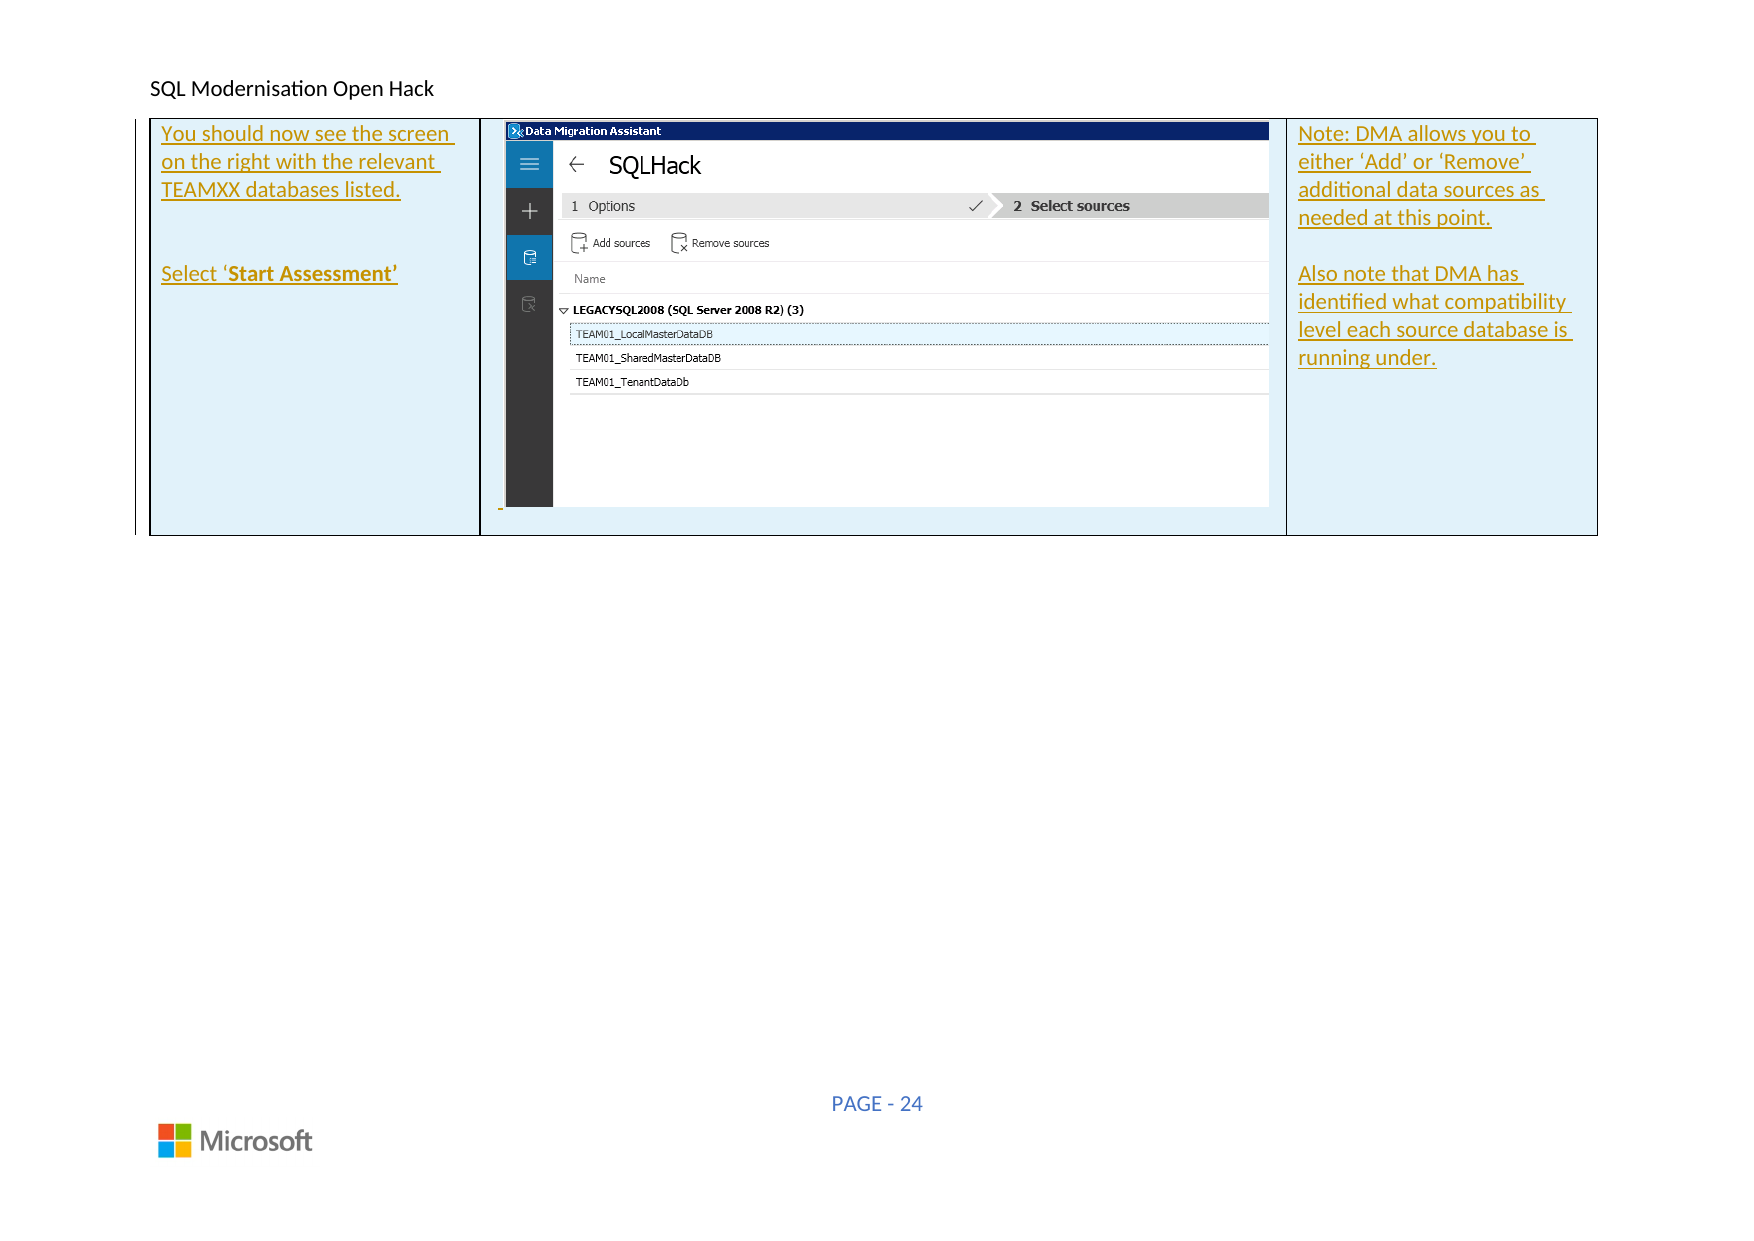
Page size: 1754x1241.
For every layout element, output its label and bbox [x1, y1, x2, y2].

picture [503, 119, 1269, 507]
picture [150, 1117, 321, 1167]
